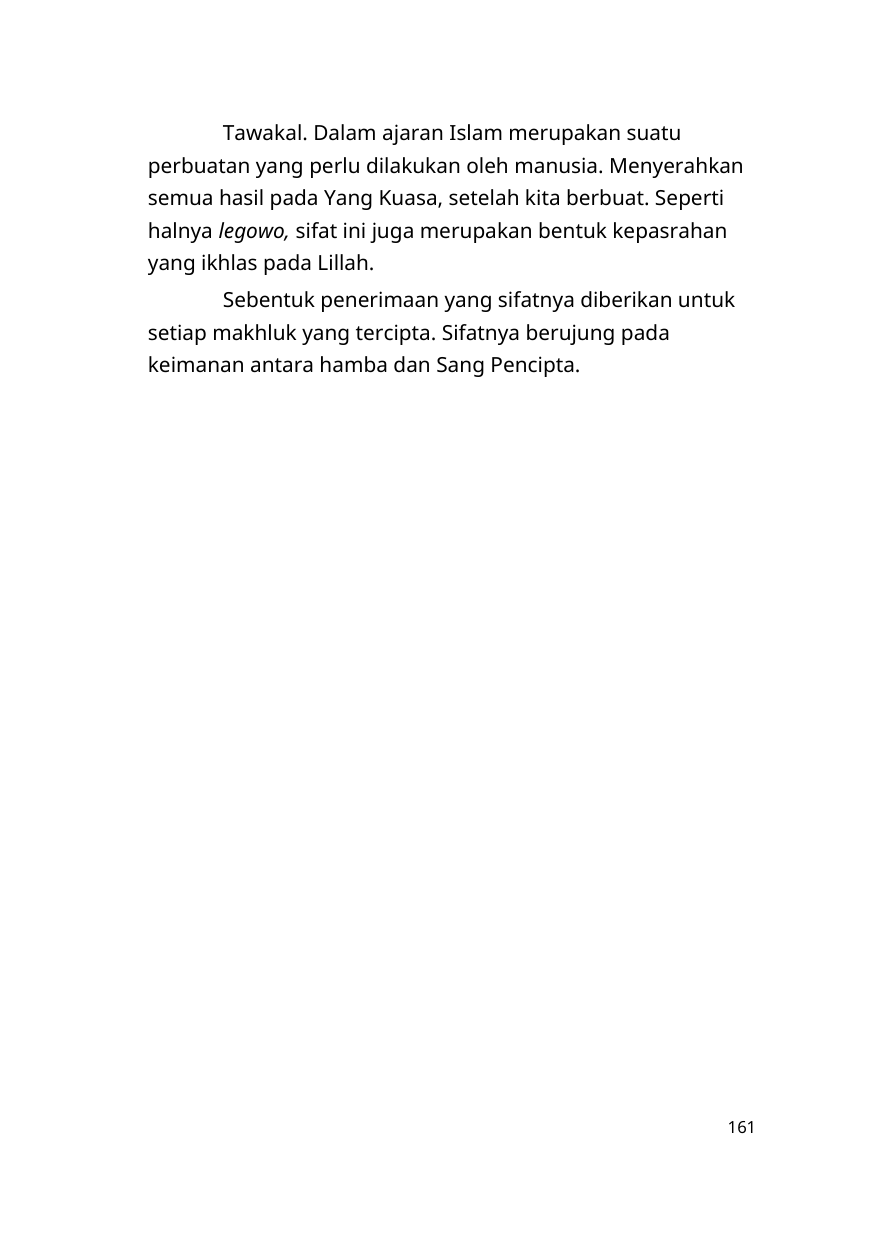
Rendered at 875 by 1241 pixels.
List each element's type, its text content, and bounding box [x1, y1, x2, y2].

text Tawakal. Dalam ajaran Islam merupakan suatu perbuatan yang perlu dilakukan oleh manusia. Menyerahkan semua hasil pada Yang Kuasa, setelah kita berbuat. Seperti halnya legowo, sifat ini juga merupakan bentuk kepasrahan yang ikhlas pada Lillah. [148, 118, 756, 277]
text Sebentuk penerimaan yang sifatnya diberikan untuk setiap makhluk yang tercipta. Sifatnya berujung pada keimanan antara hamba dan Sang Pencipta. [148, 285, 756, 379]
